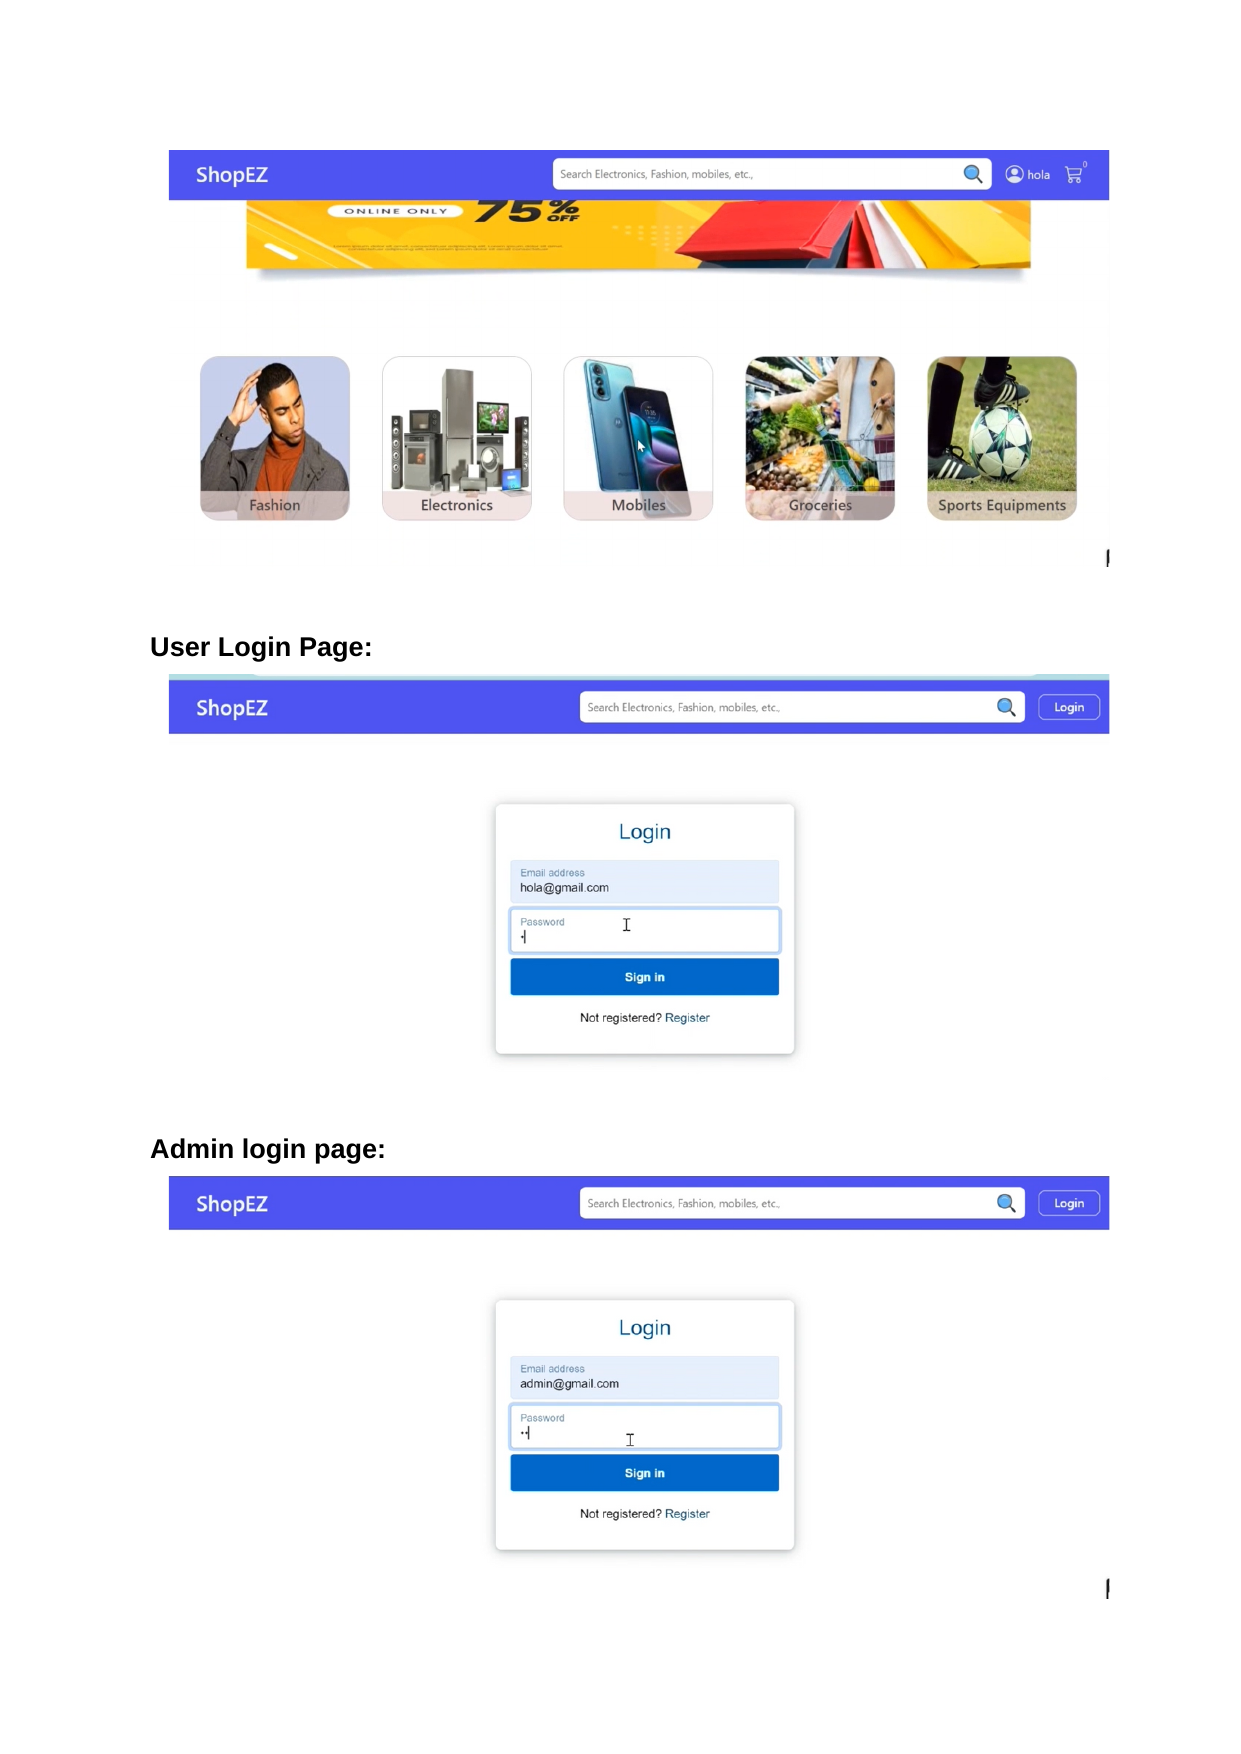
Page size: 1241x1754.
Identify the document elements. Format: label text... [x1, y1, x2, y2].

picture [168, 683, 1110, 1089]
text Admin login page: [150, 1147, 1090, 1178]
text User Login Page: [150, 639, 1090, 671]
picture [168, 150, 1110, 567]
